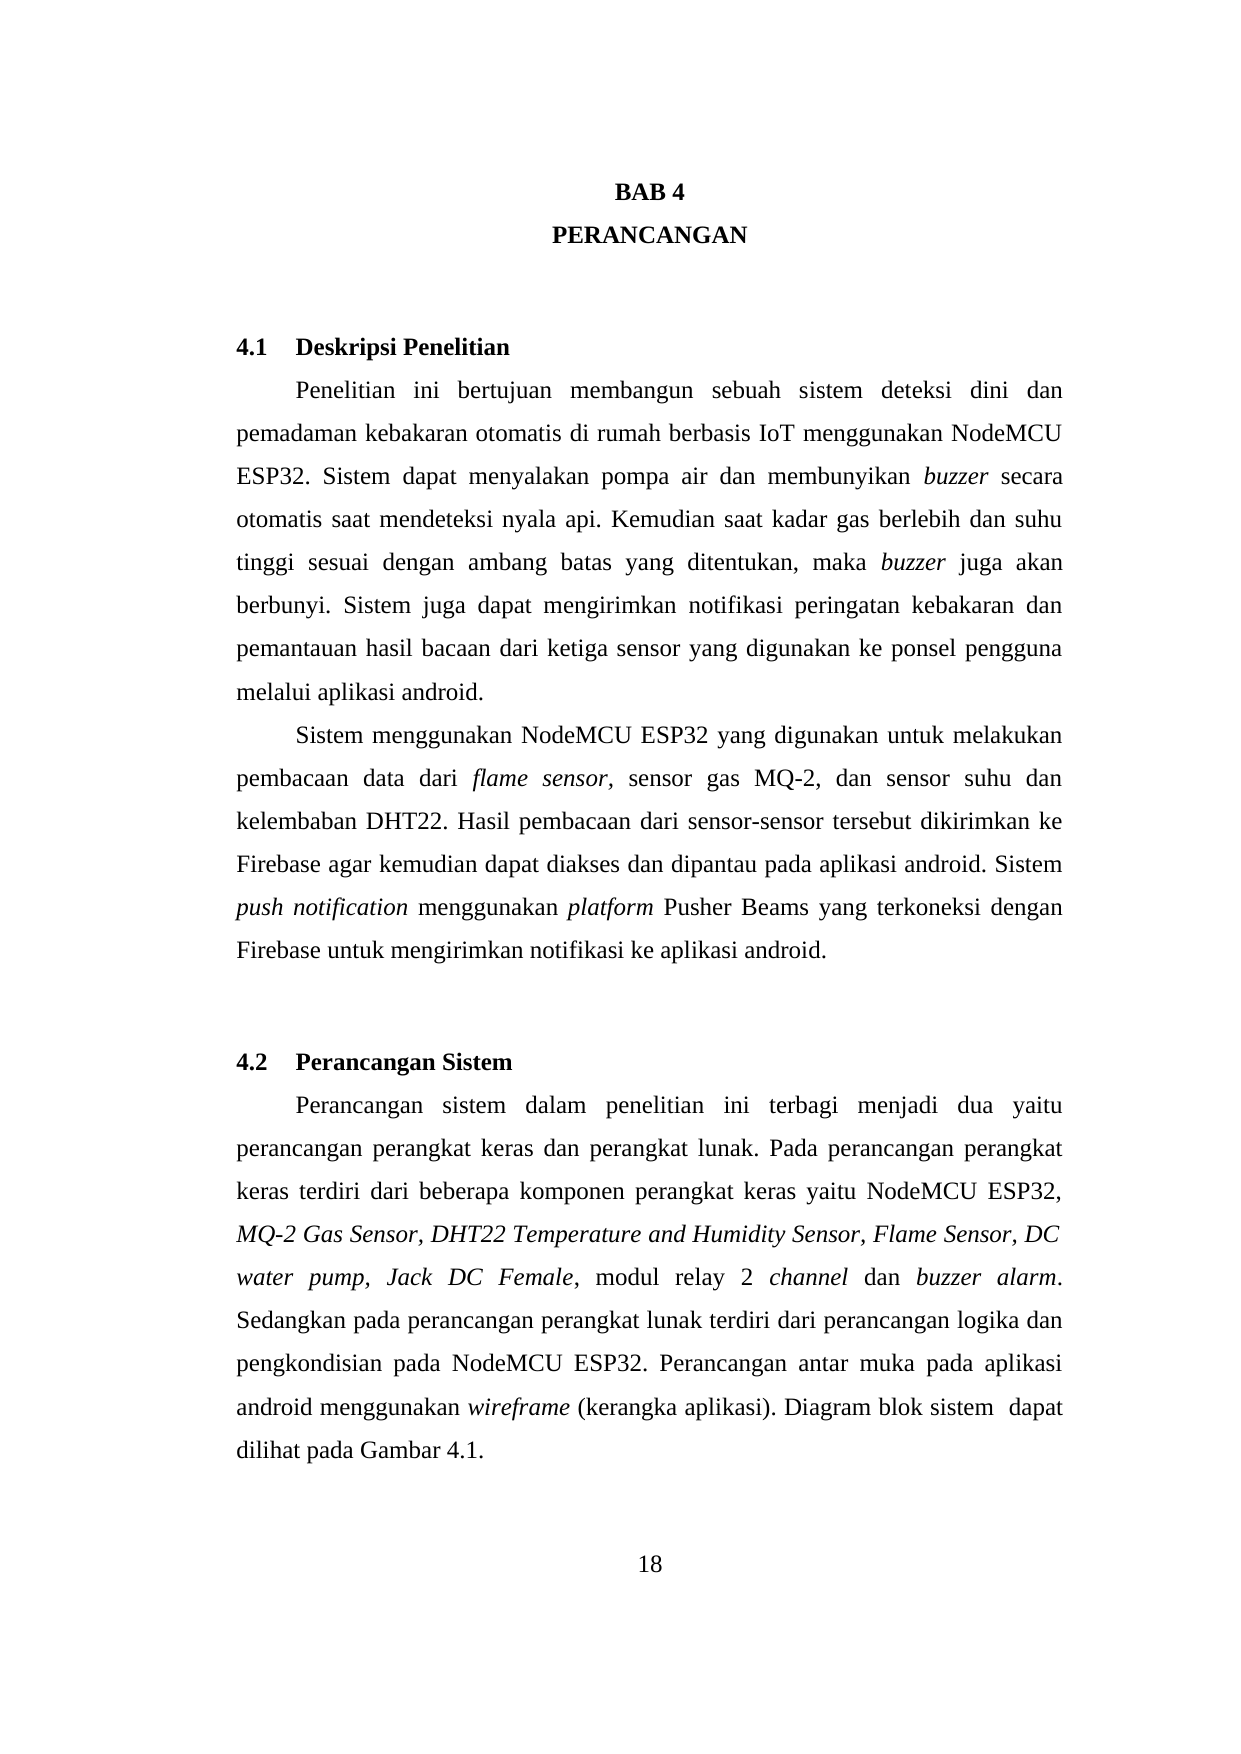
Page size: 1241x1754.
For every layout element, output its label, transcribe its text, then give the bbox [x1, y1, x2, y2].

text Perancangan Sistem [236, 1047, 1063, 1075]
text Deskripsi Penelitian [236, 332, 1063, 360]
text Perancangan sistem dalam penelitian ini terbagi menjadi dua yaitu perancangan perangkat keras dan perangkat lunak. Pada perancangan perangkat keras terdiri dari beberapa komponen perangkat keras yaitu NodeMCU ESP32, MQ-2 Gas Sensor, DHT22 Temperature and Humidity Sensor, Flame Sensor, DC water pump, Jack DC Female, modul relay 2 channel dan buzzer alarm. Sedangkan pada perancangan perangkat lunak terdiri dari perancangan logika dan pengkondisian pada NodeMCU ESP32. Perancangan antar muka pada aplikasi android menggunakan wireframe (kerangka aplikasi). Diagram blok sistem dapat dilihat pada Gambar 4.1. [236, 1090, 1063, 1463]
subtitle BAB 4 PERANCANGAN [236, 177, 1063, 249]
text Sistem menggunakan NodeMCU ESP32 yang digunakan untuk melakukan pembacaan data dari flame sensor, sensor gas MQ-2, dan sensor suhu dan kelembaban DHT22. Hasil pembacaan dari sensor-sensor tersebut dikirimkan ke Firebase agar kemudian dapat diakses dan dipantau pada aplikasi android. Sistem push notification menggunakan platform Pusher Beams yang terkoneksi dengan Firebase untuk mengirimkan notifikasi ke aplikasi android. [236, 720, 1063, 964]
text Penelitian ini bertujuan membangun sebuah sistem deteksi dini dan pemadaman kebakaran otomatis di rumah berbasis IoT menggunakan NodeMCU ESP32. Sistem dapat menyalakan pompa air dan membunyikan buzzer secara otomatis saat mendeteksi nyala api. Kemudian saat kadar gas berlebih dan suhu tinggi sesuai dengan ambang batas yang ditentukan, maka buzzer juga akan berbunyi. Sistem juga dapat mengirimkan notifikasi peringatan kebakaran dan pemantauan hasil bacaan dari ketiga sensor yang digunakan ke ponsel pengguna melalui aplikasi android. [236, 375, 1063, 705]
